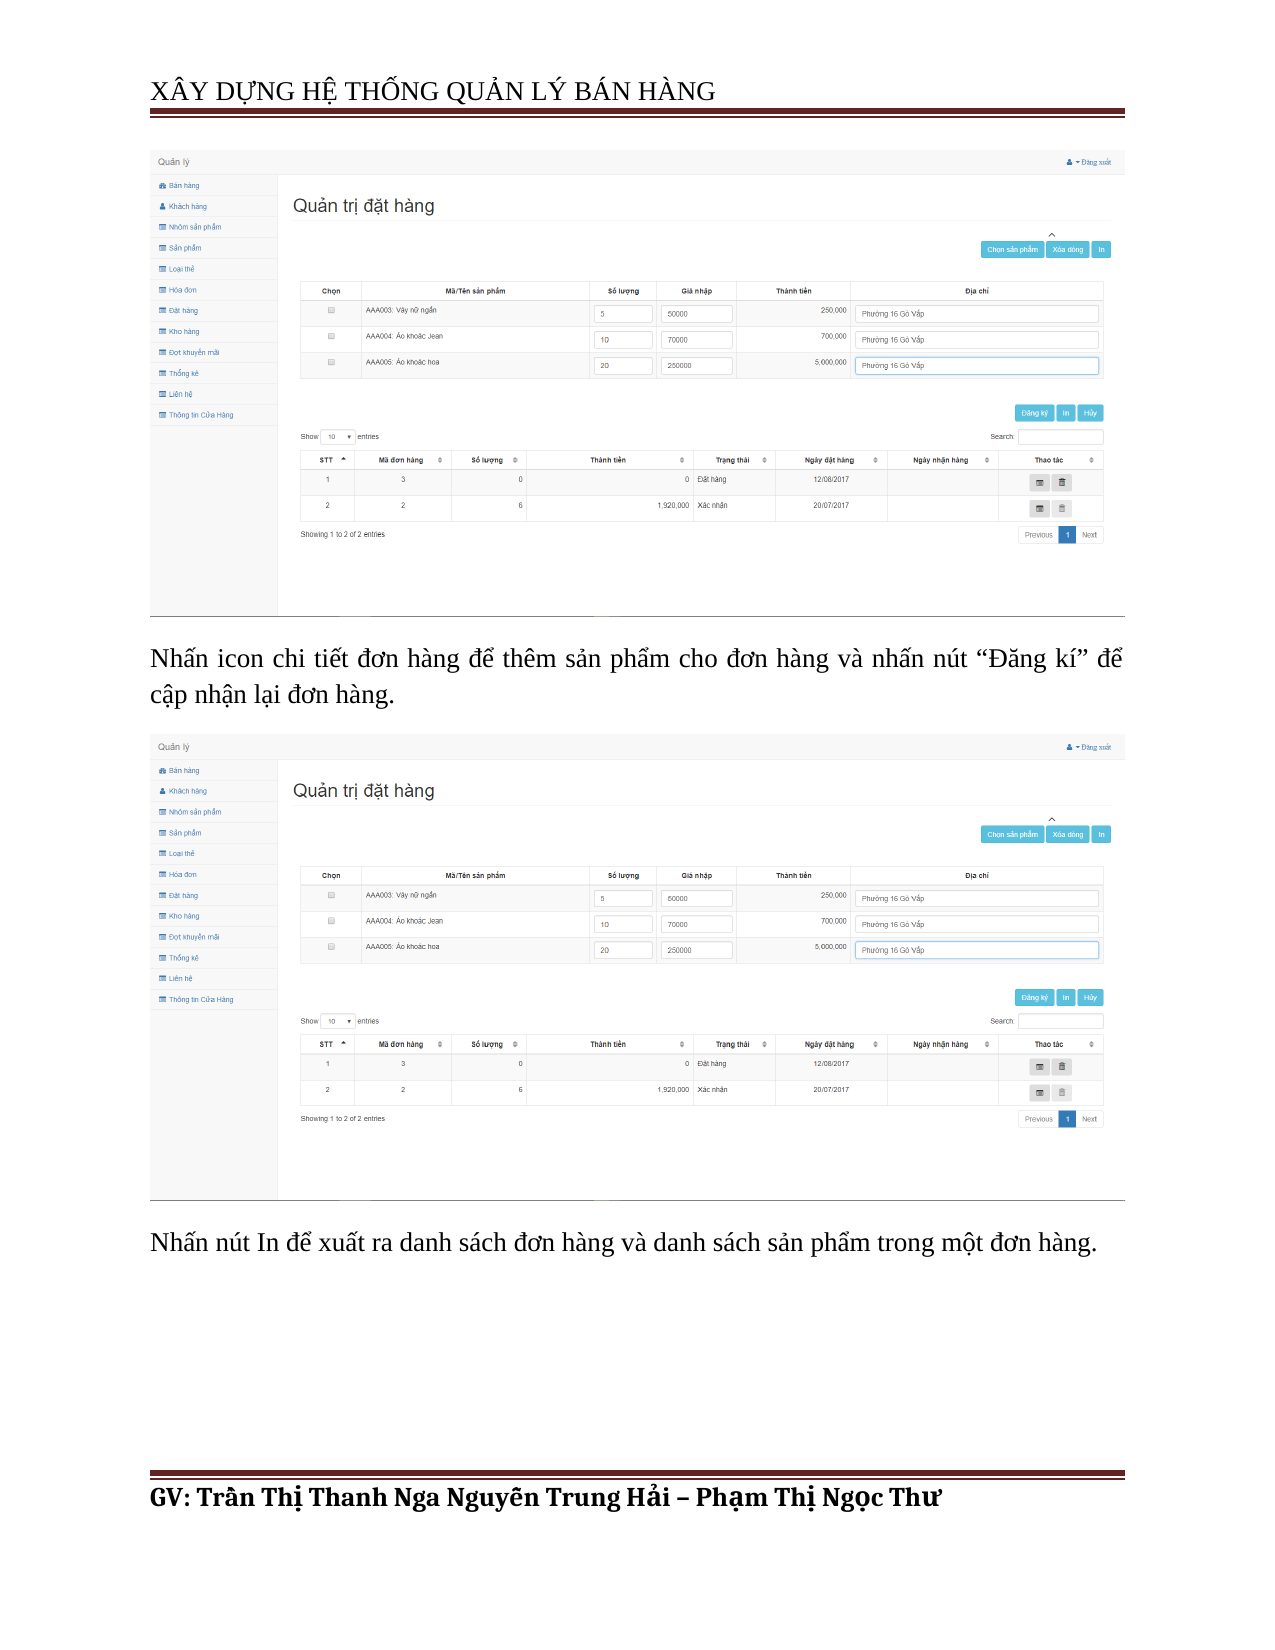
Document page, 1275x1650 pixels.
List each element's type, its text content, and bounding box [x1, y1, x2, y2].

text Nhấn nút In để xuất ra danh sách đơn hàng và danh sách sản phẩm trong một đơn hàng. [150, 1226, 1125, 1258]
picture [150, 734, 1125, 1201]
picture [150, 150, 1125, 617]
text Nhấn icon chi tiết đơn hàng để thêm sản phẩm cho đơn hàng và nhấn nút “Đăng kí” để cập nhận lại đơn hàng. [150, 642, 1125, 709]
